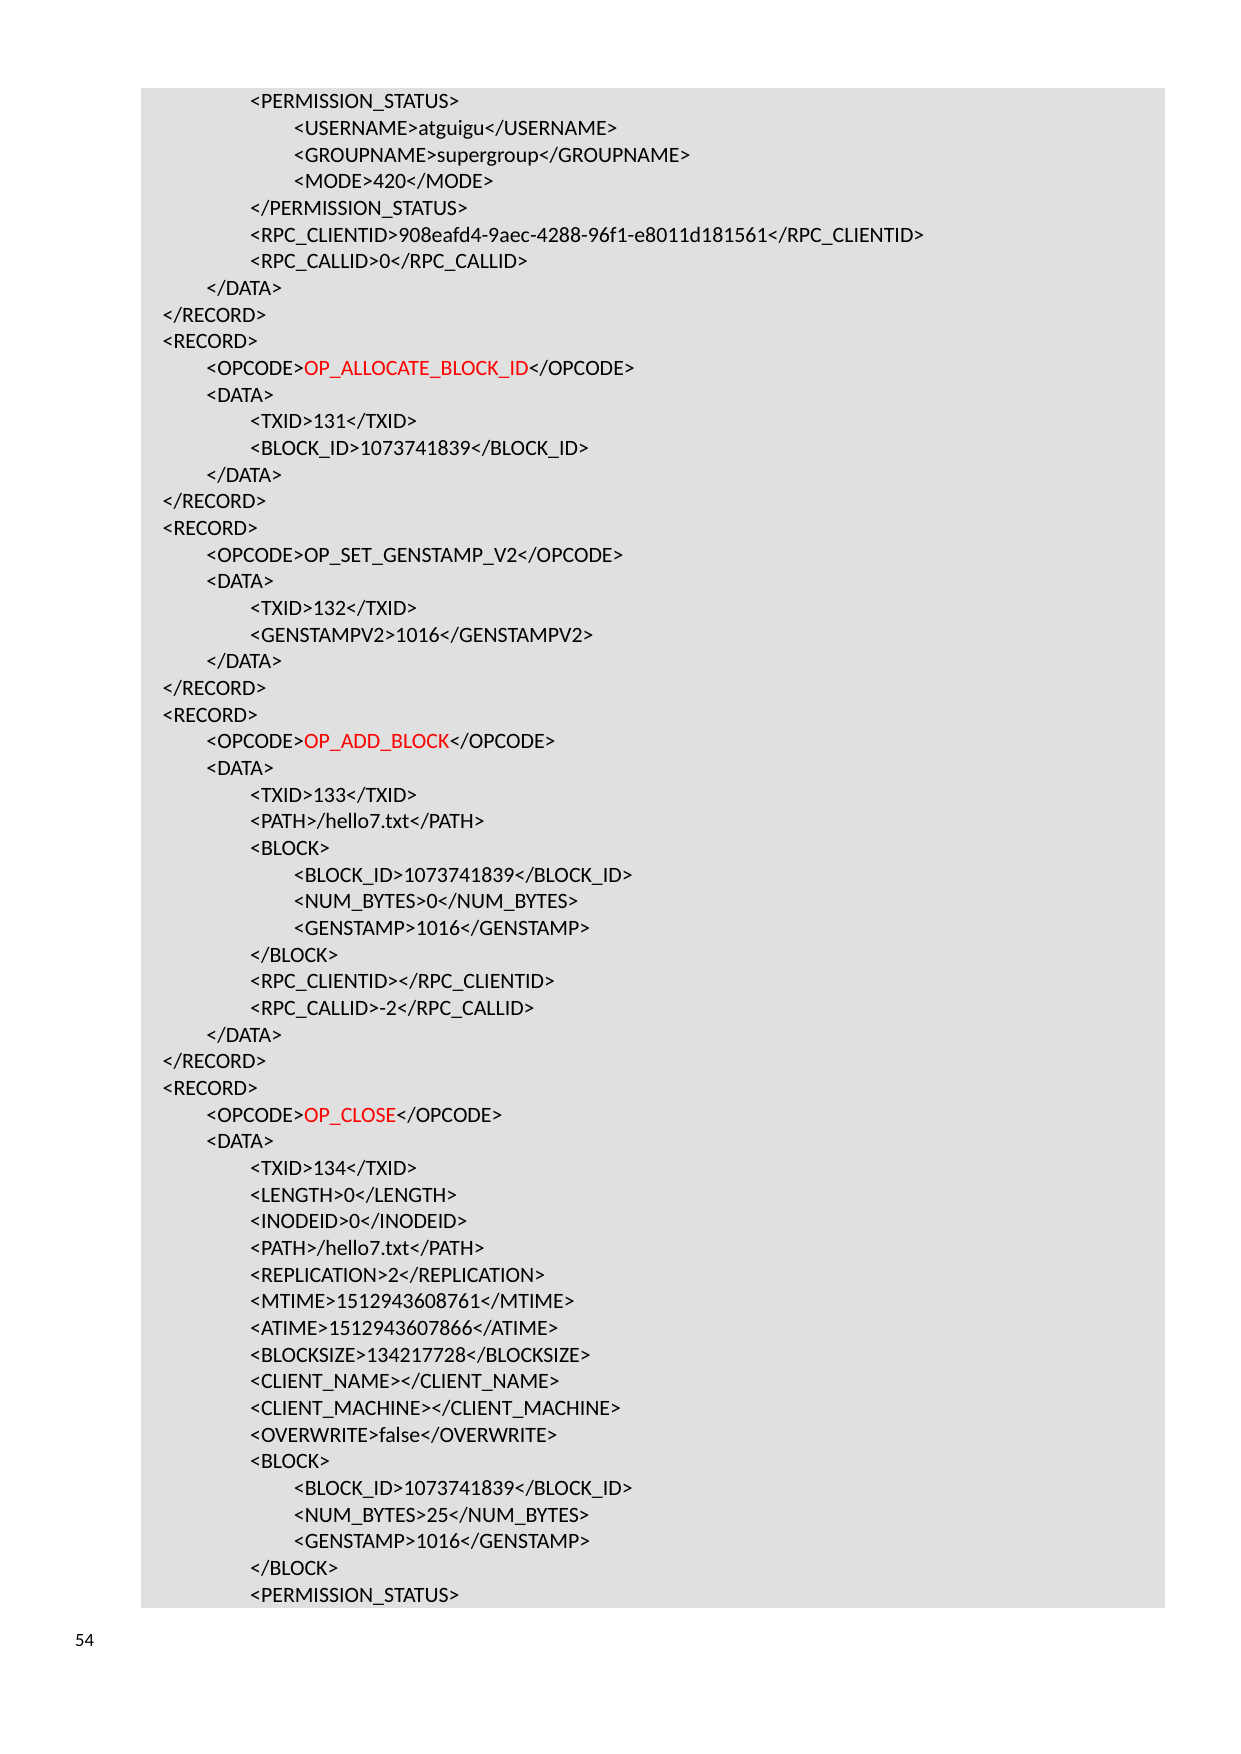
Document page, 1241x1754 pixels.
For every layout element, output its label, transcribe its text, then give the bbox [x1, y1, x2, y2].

text <TXID>133</TXID> [141, 781, 1165, 808]
text <GENSTAMP>1016</GENSTAMP> [141, 1528, 1165, 1554]
text <GROUPNAME>supergroup</GROUPNAME> [141, 141, 1165, 168]
text </RECORD> [141, 301, 1165, 328]
text <OPCODE>OP_ALLOCATE_BLOCK_ID</OPCODE> [141, 354, 1165, 381]
text </DATA> [141, 648, 1165, 674]
text <LENGTH>0</LENGTH> [141, 1181, 1165, 1208]
text </BLOCK> [141, 941, 1165, 968]
text <RPC_CLIENTID>908eafd4-9aec-4288-96f1-e8011d181561</RPC_CLIENTID> [141, 221, 1165, 248]
text <TXID>134</TXID> [141, 1154, 1165, 1181]
text <DATA> [141, 381, 1165, 408]
text <CLIENT_NAME></CLIENT_NAME> [141, 1368, 1165, 1394]
text <BLOCK> [141, 834, 1165, 861]
text </DATA> [141, 1021, 1165, 1048]
text <BLOCKSIZE>134217728</BLOCKSIZE> [141, 1341, 1165, 1368]
text </RECORD> [141, 674, 1165, 701]
text </PERMISSION_STATUS> [141, 194, 1165, 221]
text <GENSTAMP>1016</GENSTAMP> [141, 914, 1165, 941]
text <DATA> [141, 754, 1165, 781]
text <DATA> [141, 568, 1165, 594]
text <OVERWRITE>false</OVERWRITE> [141, 1421, 1165, 1448]
text <BLOCK_ID>1073741839</BLOCK_ID> [141, 861, 1165, 888]
text <USERNAME>atguigu</USERNAME> [141, 114, 1165, 141]
text <RPC_CLIENTID></RPC_CLIENTID> [141, 968, 1165, 994]
text <NUM_BYTES>0</NUM_BYTES> [141, 888, 1165, 914]
text <MODE>420</MODE> [141, 168, 1165, 194]
text <RECORD> [141, 514, 1165, 541]
text <PATH>/hello7.txt</PATH> [141, 808, 1165, 834]
text <BLOCK> [141, 1448, 1165, 1474]
text <CLIENT_MACHINE></CLIENT_MACHINE> [141, 1394, 1165, 1421]
text <BLOCK_ID>1073741839</BLOCK_ID> [141, 1474, 1165, 1501]
text <RECORD> [141, 328, 1165, 354]
text <DATA> [141, 1128, 1165, 1154]
text </RECORD> [141, 1048, 1165, 1074]
text <GENSTAMPV2>1016</GENSTAMPV2> [141, 621, 1165, 648]
text <PERMISSION_STATUS> [141, 1581, 1165, 1608]
text <ATIME>1512943607866</ATIME> [141, 1314, 1165, 1341]
text <PATH>/hello7.txt</PATH> [141, 1234, 1165, 1261]
text <RPC_CALLID>0</RPC_CALLID> [141, 248, 1165, 274]
text </BLOCK> [141, 1554, 1165, 1581]
text <OPCODE>OP_ADD_BLOCK</OPCODE> [141, 728, 1165, 754]
text </RECORD> [141, 488, 1165, 514]
text <MTIME>1512943608761</MTIME> [141, 1288, 1165, 1314]
text <NUM_BYTES>25</NUM_BYTES> [141, 1501, 1165, 1528]
text <INODEID>0</INODEID> [141, 1208, 1165, 1234]
text <OPCODE>OP_CLOSE</OPCODE> [141, 1101, 1165, 1128]
text </DATA> [141, 461, 1165, 488]
text <TXID>132</TXID> [141, 594, 1165, 621]
text <PERMISSION_STATUS> [141, 88, 1165, 114]
text <OPCODE>OP_SET_GENSTAMP_V2</OPCODE> [141, 541, 1165, 568]
text </DATA> [141, 274, 1165, 301]
text <TXID>131</TXID> [141, 408, 1165, 434]
text <RECORD> [141, 701, 1165, 728]
text <BLOCK_ID>1073741839</BLOCK_ID> [141, 434, 1165, 461]
text <RPC_CALLID>-2</RPC_CALLID> [141, 994, 1165, 1021]
text <RECORD> [141, 1074, 1165, 1101]
text <REPLICATION>2</REPLICATION> [141, 1261, 1165, 1288]
